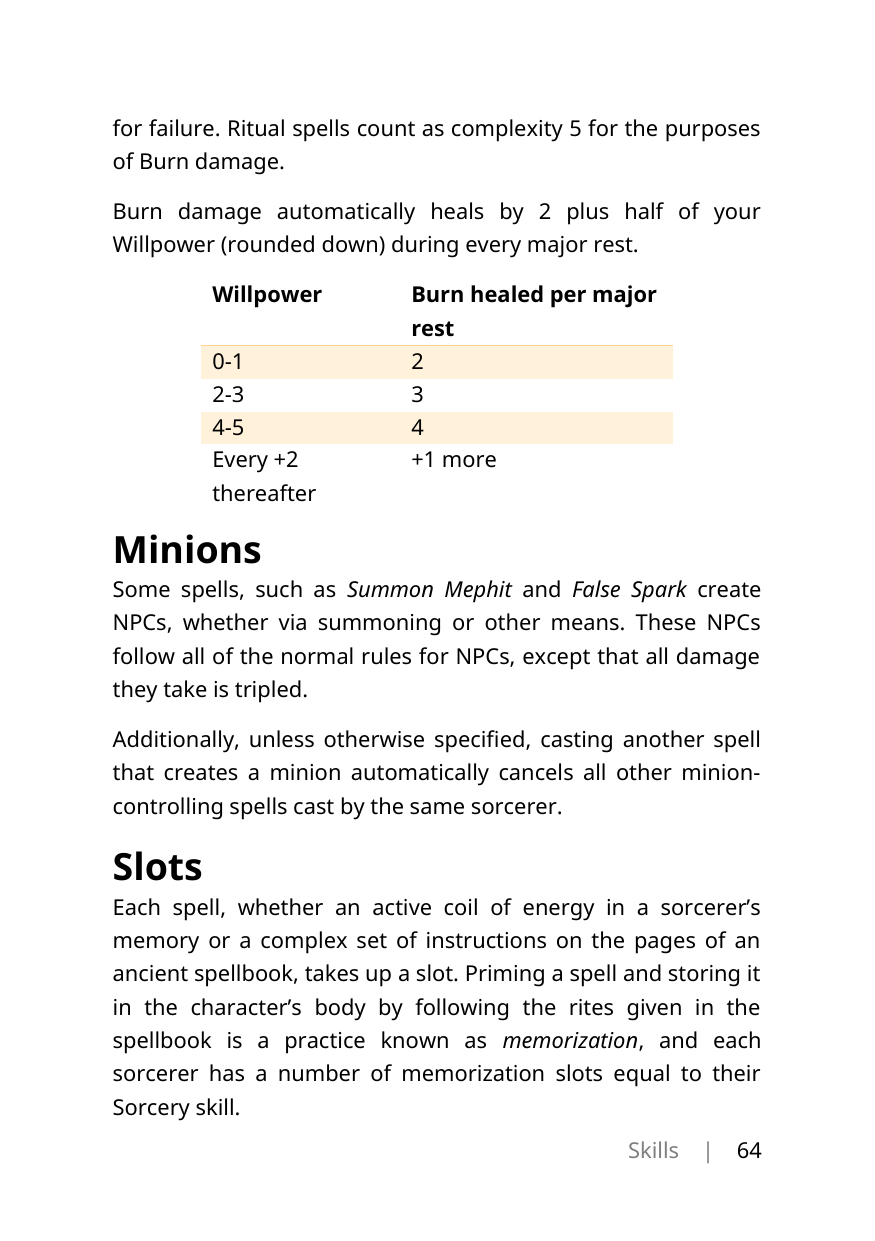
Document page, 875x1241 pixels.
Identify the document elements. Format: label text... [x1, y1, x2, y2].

table_header Willpower [201, 279, 400, 345]
table_cell 2-3 [201, 379, 400, 412]
table_cell 4-5 [201, 412, 400, 444]
text Burn damage automatically heals by 2 plus half of your Willpower (rounded down) during every major rest. [112, 196, 762, 259]
table_header Burn healed per major rest [400, 279, 673, 345]
table_cell 4 [400, 412, 673, 444]
text Some spells, such as Summon Mephit and False Spark create NPCs, whether via summoning or other means. These NPCs follow all of the normal rules for NPCs, except that all damage they take is tripled. [112, 574, 762, 704]
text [112, 112, 762, 176]
subtitle Minions [112, 523, 762, 574]
table_cell 2 [400, 346, 673, 379]
table_cell Every +2 thereafter [201, 444, 400, 510]
table_cell 0-1 [201, 346, 400, 379]
text Each spell, whether an active coil of energy in a sorcerer’s memory or a complex set of instructions on the pages of an ancient spellbook, takes up a slot. Priming a spell and storing it in the character’s body by following the rites given in the spellbook is a practice known as memorization, and each sorcerer has a number of memorization slots equal to their Sorcery skill. [112, 892, 762, 1121]
subtitle Slots [112, 841, 762, 892]
table_cell +1 more [400, 444, 673, 510]
text Additionally, unless otherwise specified, casting another spell that creates a minion automatically cancels all other minion-controlling spells cast by the same sorcerer. [112, 724, 762, 820]
table_cell 3 [400, 379, 673, 412]
